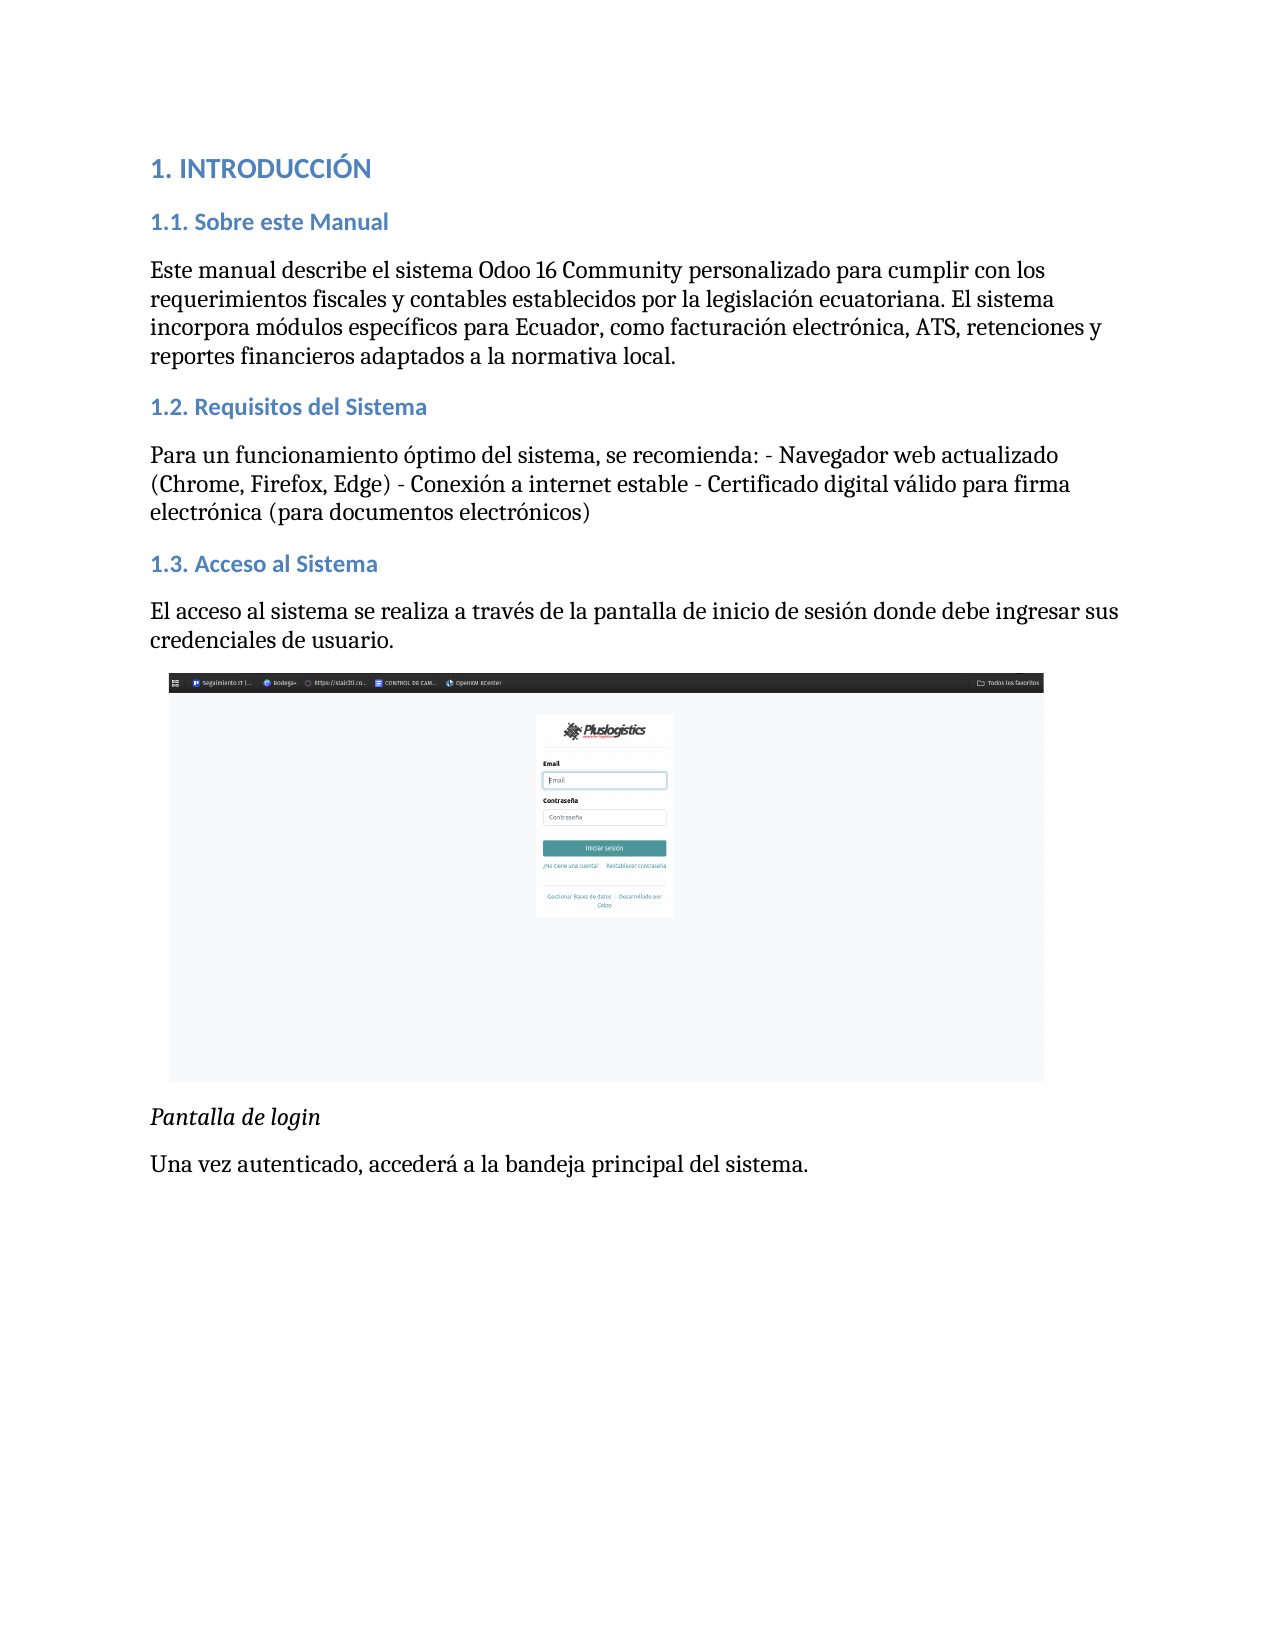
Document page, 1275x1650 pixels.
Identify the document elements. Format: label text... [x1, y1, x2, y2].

picture [168, 673, 1044, 1082]
subtitle 1.2. Requisitos del Sistema [150, 392, 1125, 422]
subtitle 1.3. Acceso al Sistema [150, 548, 1125, 578]
subtitle 1.1. Sobre este Manual [150, 206, 1125, 237]
text Una vez autenticado, accederá a la bandeja principal del sistema. [150, 1150, 1125, 1179]
text Pantalla de login [150, 1103, 1125, 1131]
text Este manual describe el sistema Odoo 16 Community personalizado para cumplir con los requerimientos fiscales y contables establecidos por la legislación ecuatoriana. El sistema incorpora módulos específicos para Ecuador, como facturación electrónica, ATS, retenciones y reportes financieros adaptados a la normativa local. [150, 256, 1125, 371]
text Para un funcionamiento óptimo del sistema, se recomienda: - Navegador web actualizado (Chrome, Firefox, Edge) - Conexión a internet estable - Certificado digital válido para firma electrónica (para documentos electrónicos) [150, 441, 1125, 527]
subtitle 1. INTRODUCCIÓN [150, 150, 1125, 186]
text El acceso al sistema se realiza a través de la pantalla de inicio de sesión donde debe ingresar sus credenciales de usuario. [150, 597, 1125, 655]
